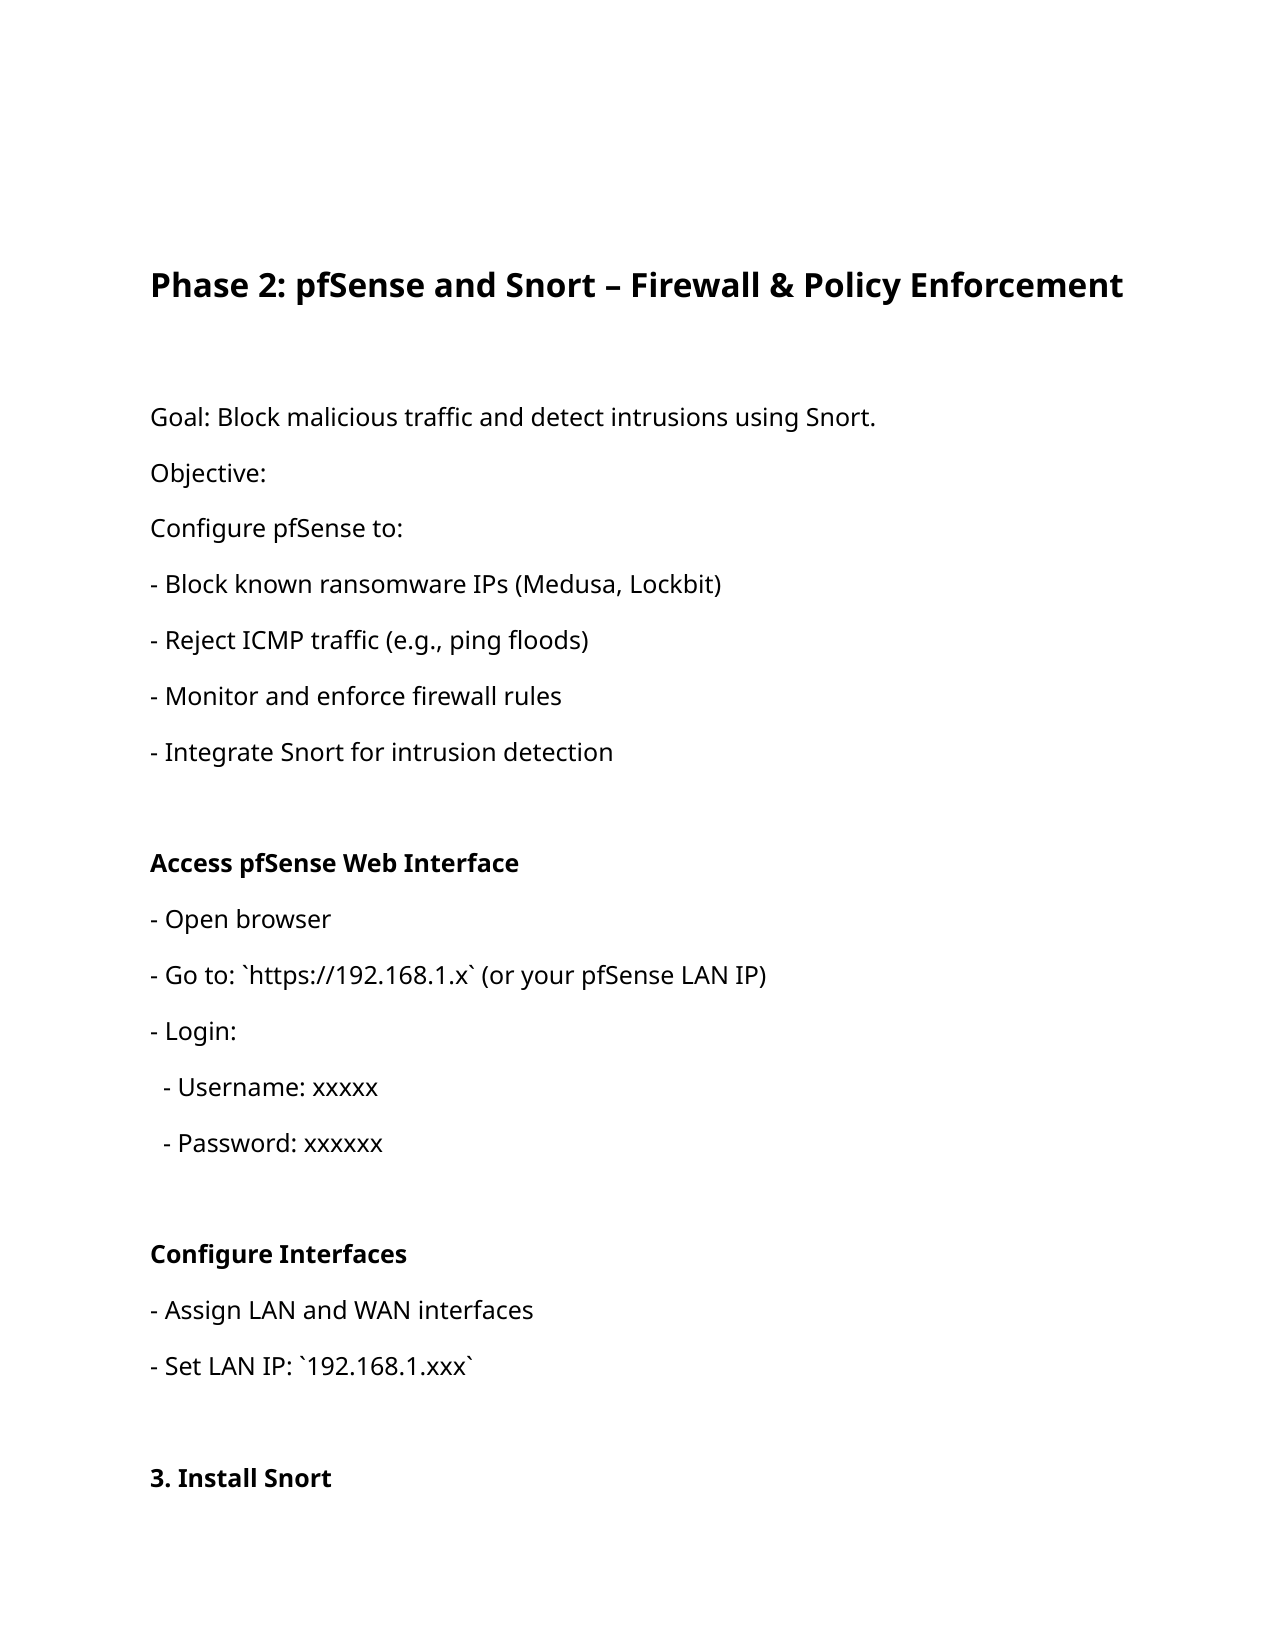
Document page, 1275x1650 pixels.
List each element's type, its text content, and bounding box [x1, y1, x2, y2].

text - Integrate Snort for intrusion detection [150, 734, 1125, 768]
text 3. Install Snort [150, 1460, 1125, 1494]
text - Reject ICMP traffic (e.g., ping floods) [150, 623, 1125, 657]
text - Monitor and enforce firewall rules [150, 678, 1125, 713]
text - Open browser [150, 902, 1125, 936]
text - Assign LAN and WAN interfaces [150, 1293, 1125, 1327]
text - Login: [150, 1013, 1125, 1048]
text - Password: xxxxxx [150, 1125, 1125, 1159]
text Access pfSense Web Interface [150, 846, 1125, 880]
text Phase 2: pfSense and Snort – Firewall & Policy Enforcement [150, 262, 1125, 307]
text - Block known ransomware IPs (Medusa, Lockbit) [150, 567, 1125, 601]
text - Set LAN IP: `192.168.1.xxx` [150, 1348, 1125, 1383]
text Configure Interfaces [150, 1237, 1125, 1271]
text - Username: xxxxx [150, 1069, 1125, 1103]
text Configure pfSense to: [150, 511, 1125, 545]
text Objective: [150, 455, 1125, 489]
text Goal: Block malicious traffic and detect intrusions using Snort. [150, 399, 1125, 433]
text - Go to: `https://192.168.1.x` (or your pfSense LAN IP) [150, 958, 1125, 992]
